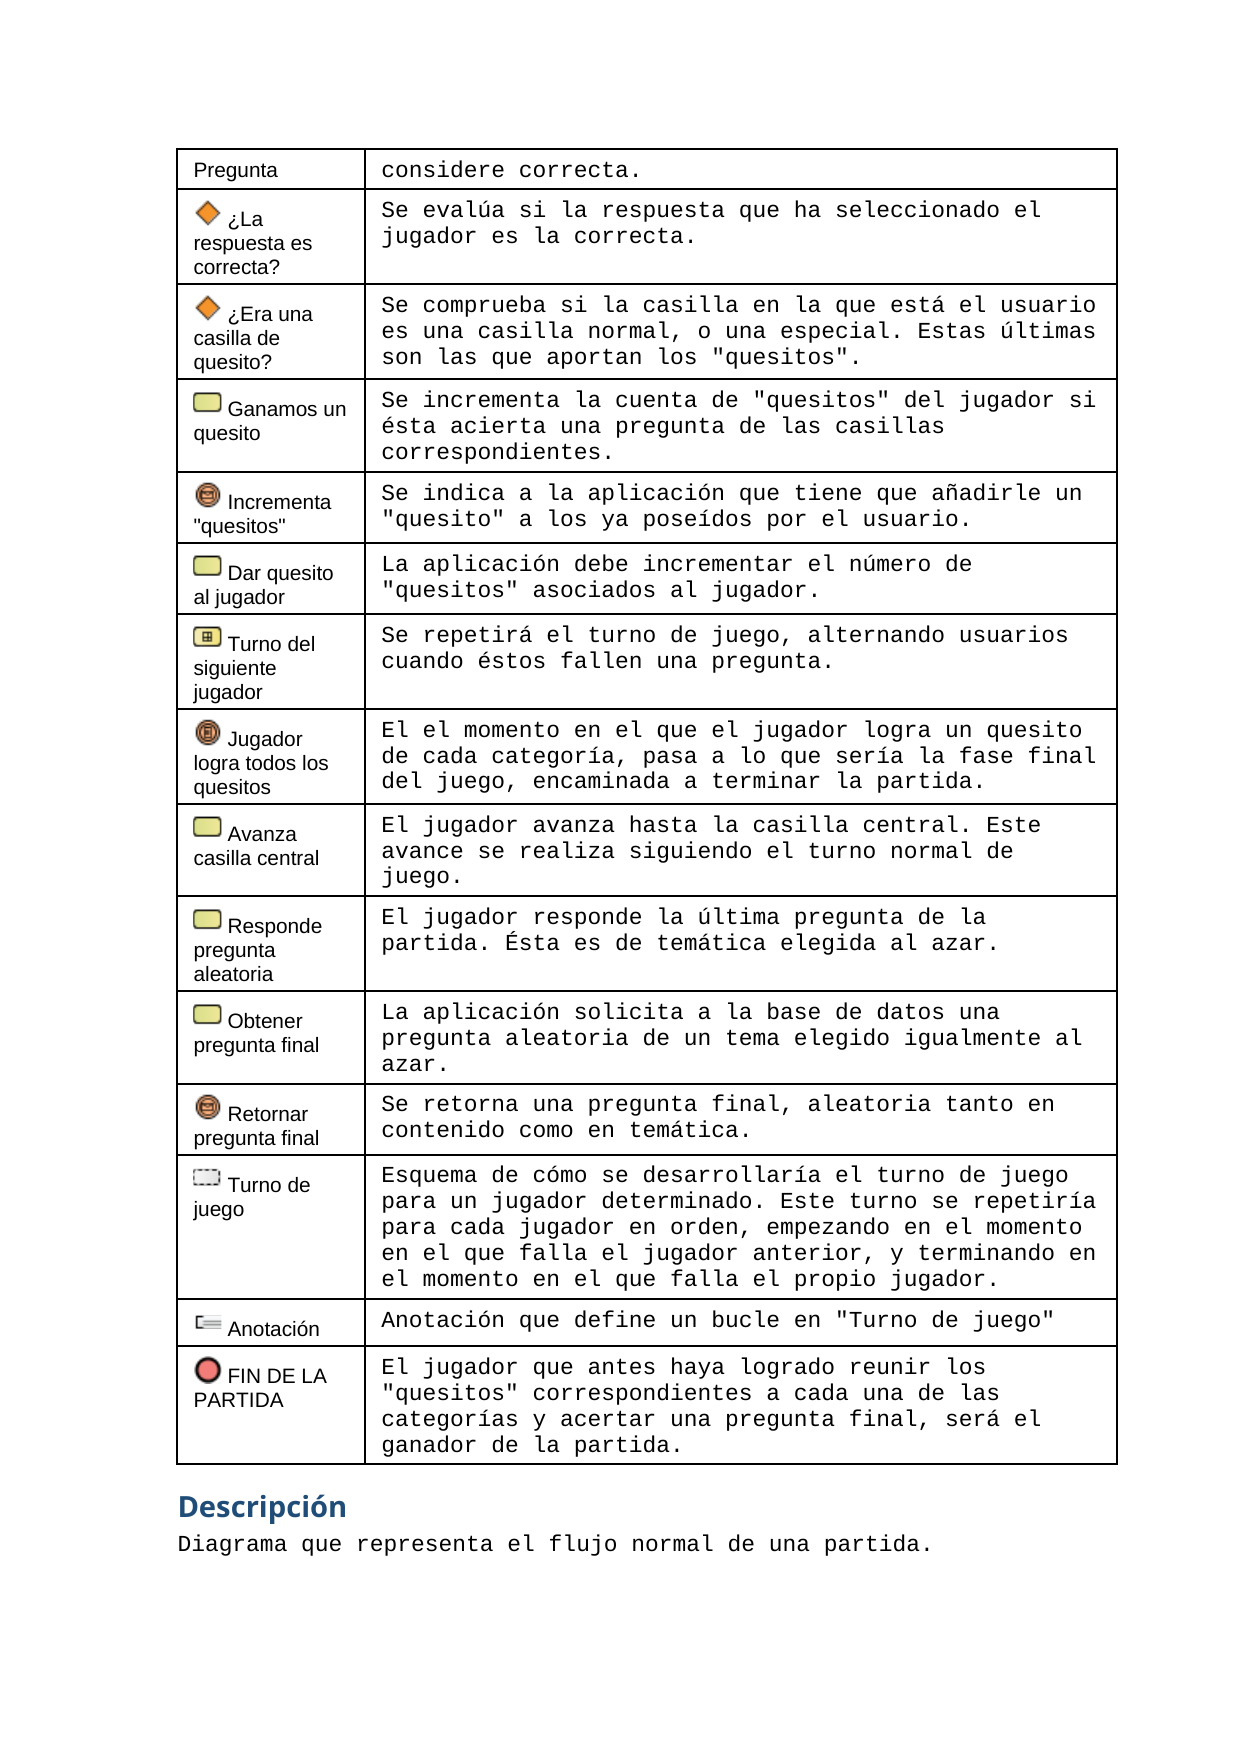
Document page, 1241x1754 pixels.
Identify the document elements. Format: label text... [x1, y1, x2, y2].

text Diagrama que representa el flujo normal de una partida. [177, 1532, 1063, 1558]
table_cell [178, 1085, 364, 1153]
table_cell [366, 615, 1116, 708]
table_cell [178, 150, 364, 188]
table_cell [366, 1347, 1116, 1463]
picture [193, 1355, 222, 1384]
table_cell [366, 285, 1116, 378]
picture [193, 388, 222, 417]
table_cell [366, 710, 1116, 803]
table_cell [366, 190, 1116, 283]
picture [193, 1000, 222, 1029]
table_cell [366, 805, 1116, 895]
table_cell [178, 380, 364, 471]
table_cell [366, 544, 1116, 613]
subtitle Descripción [177, 1486, 1063, 1526]
picture [193, 481, 222, 509]
picture [193, 552, 222, 581]
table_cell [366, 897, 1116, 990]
picture [193, 813, 222, 842]
picture [193, 1163, 222, 1192]
picture [193, 293, 222, 322]
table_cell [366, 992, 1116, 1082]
picture [193, 198, 222, 227]
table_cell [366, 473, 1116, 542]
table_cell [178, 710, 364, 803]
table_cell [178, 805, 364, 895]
picture [193, 718, 222, 747]
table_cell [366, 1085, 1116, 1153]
picture [193, 1092, 222, 1121]
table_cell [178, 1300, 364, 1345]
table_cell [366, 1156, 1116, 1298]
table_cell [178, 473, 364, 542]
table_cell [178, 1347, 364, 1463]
picture [193, 905, 222, 934]
picture [193, 1308, 222, 1337]
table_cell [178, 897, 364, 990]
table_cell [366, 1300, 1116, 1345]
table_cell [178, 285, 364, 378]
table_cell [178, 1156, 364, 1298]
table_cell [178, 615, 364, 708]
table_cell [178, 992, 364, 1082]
picture [193, 623, 222, 652]
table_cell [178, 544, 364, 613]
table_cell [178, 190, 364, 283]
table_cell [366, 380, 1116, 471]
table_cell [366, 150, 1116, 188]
